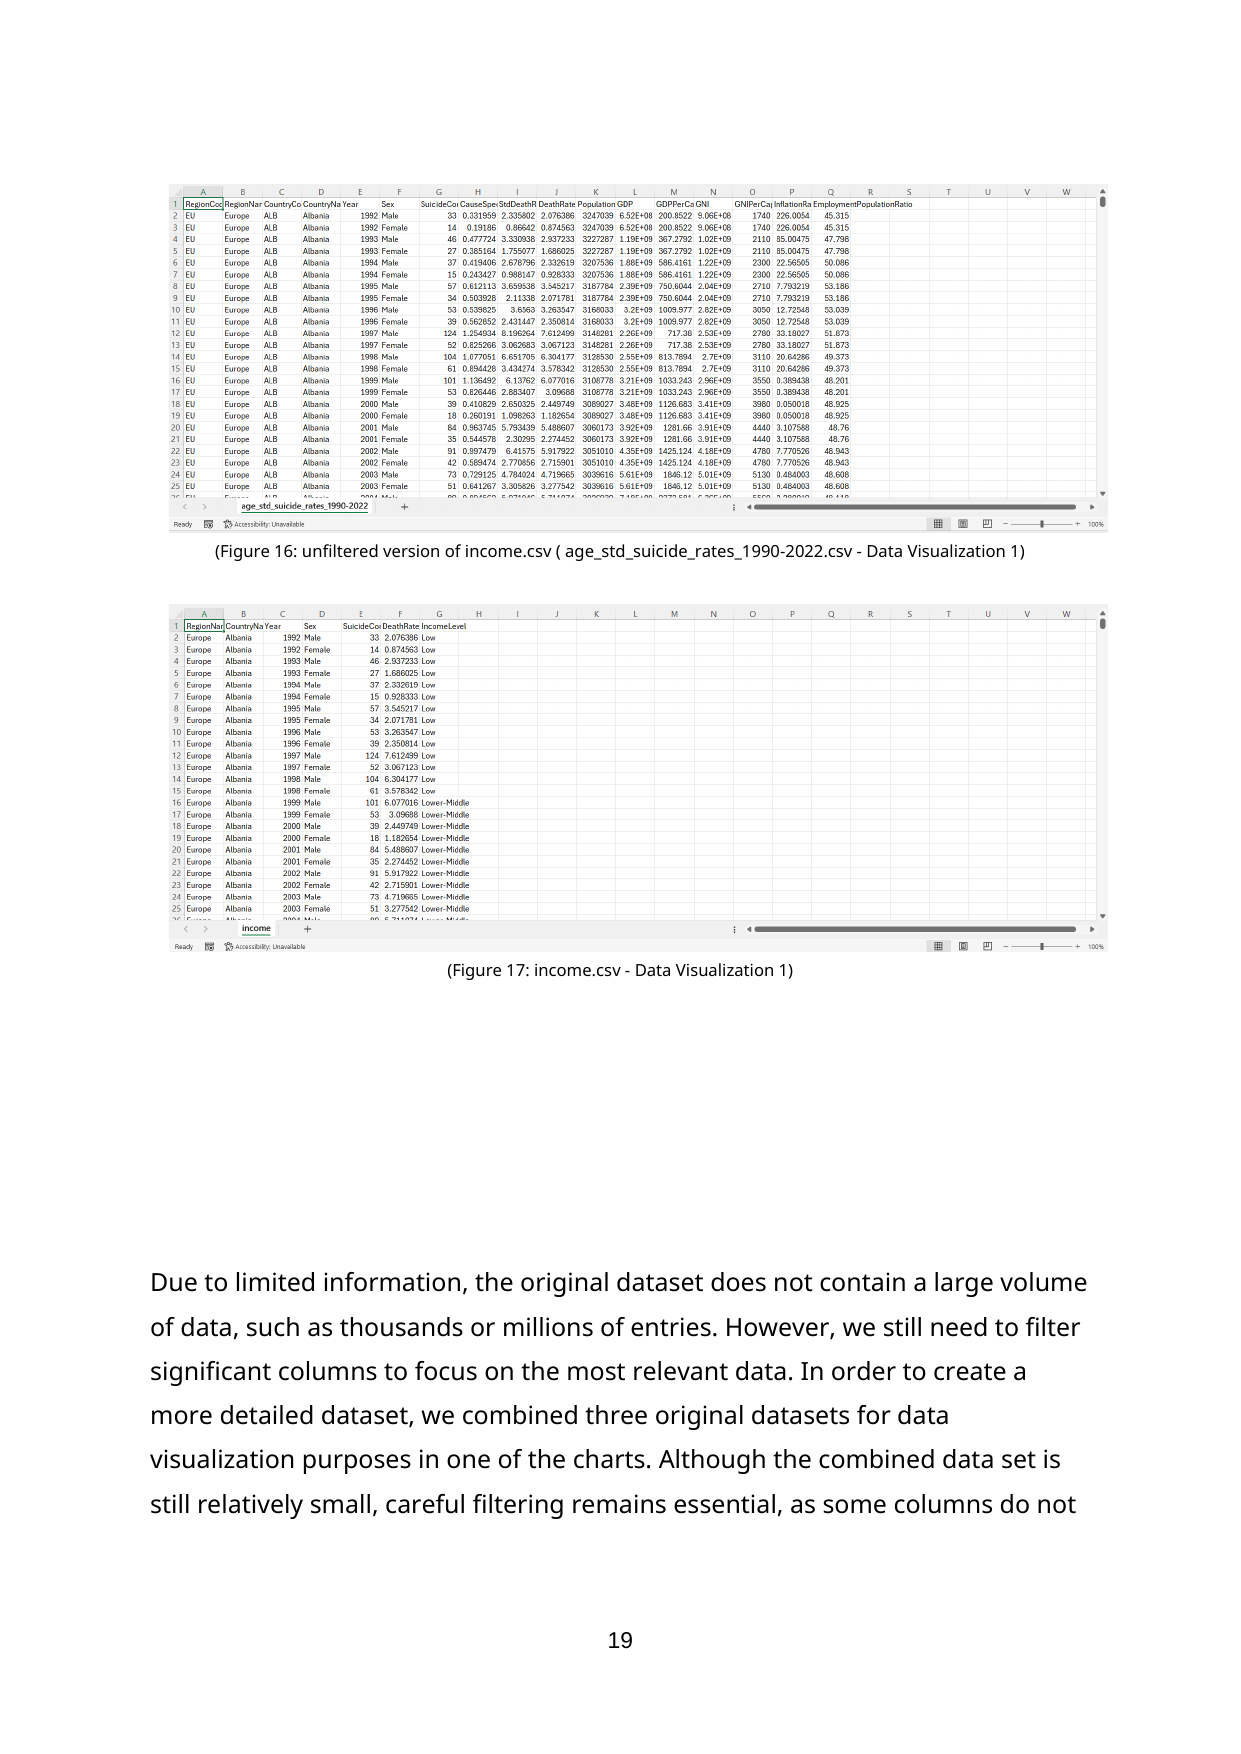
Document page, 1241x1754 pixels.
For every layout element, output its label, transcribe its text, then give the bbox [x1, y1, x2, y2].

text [150, 1228, 1090, 1521]
text (Figure 17: income.csv - Data Visualization 1) [150, 605, 1090, 981]
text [150, 150, 1090, 562]
